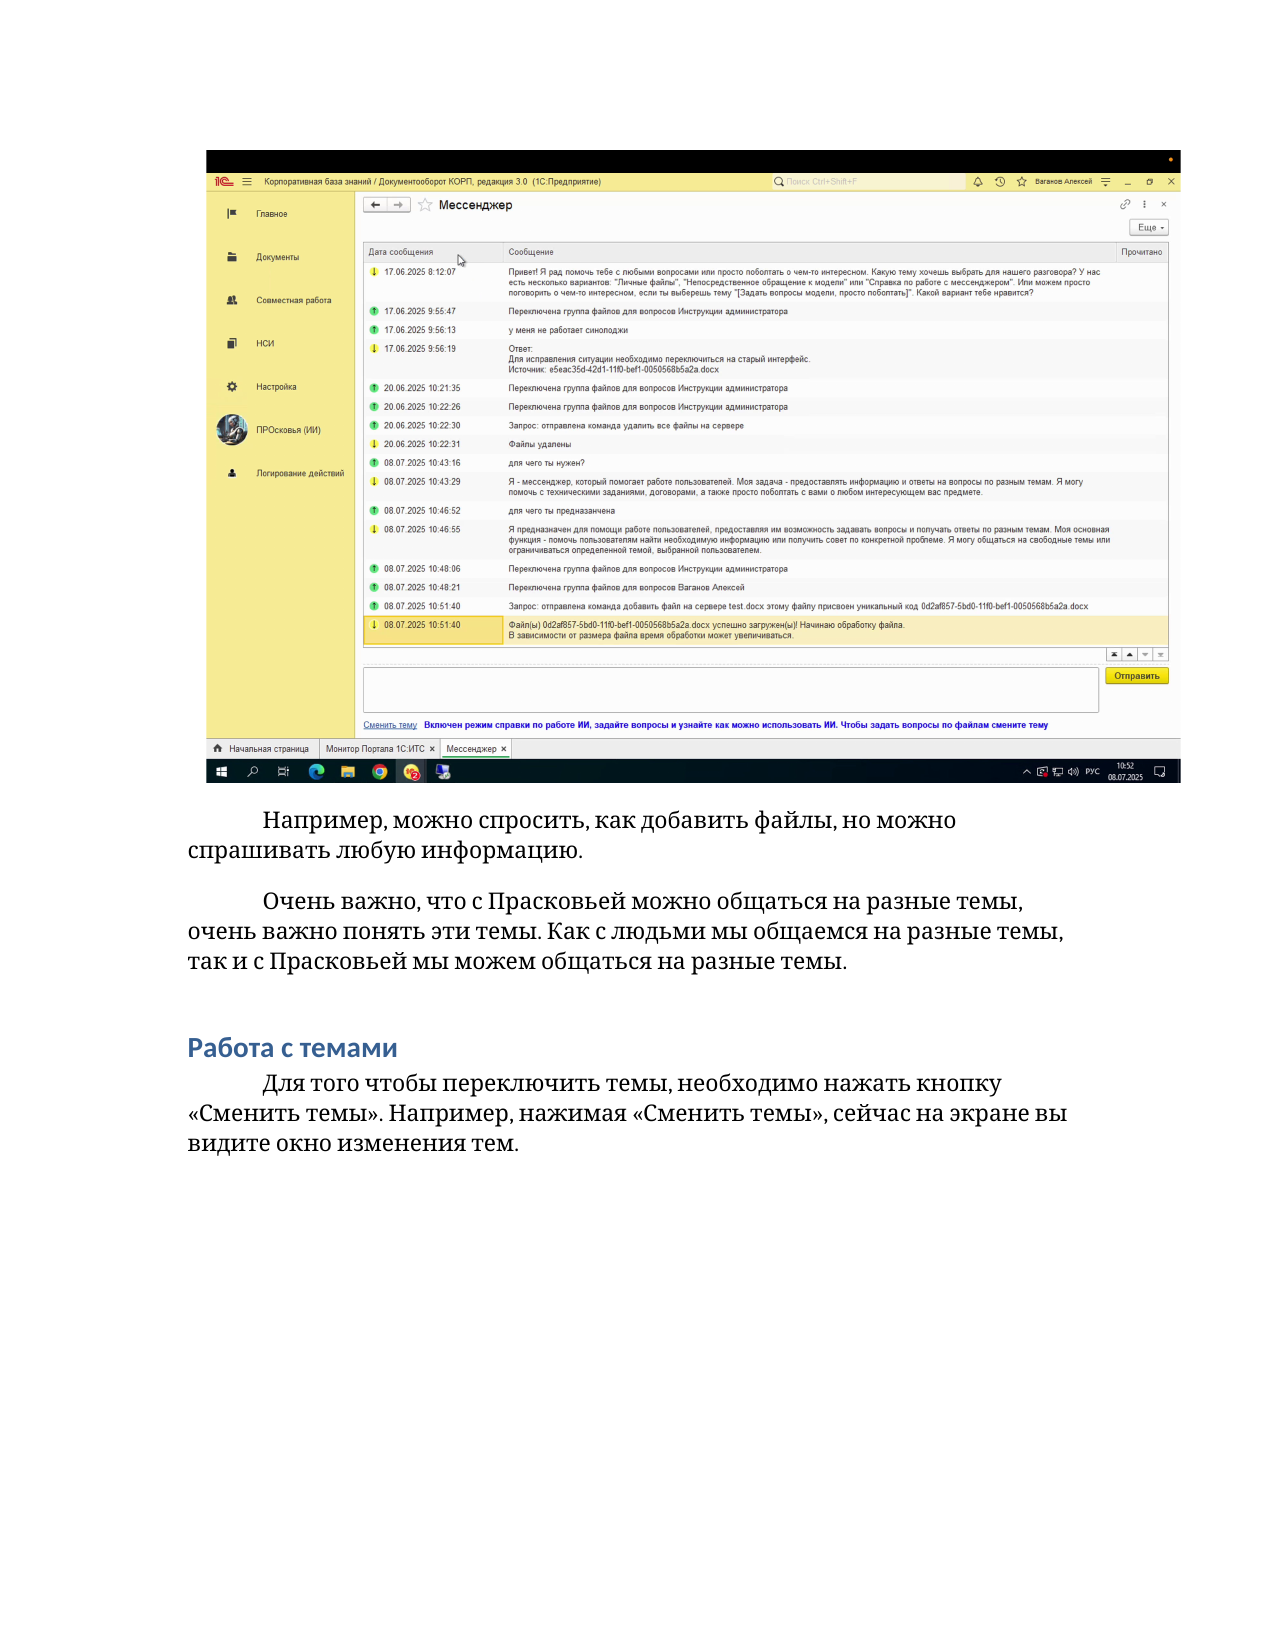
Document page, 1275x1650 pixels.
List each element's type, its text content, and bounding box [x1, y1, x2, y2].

text Например, можно спросить, как добавить файлы, но можно спрашивать любую информацию. [187, 807, 1087, 864]
subtitle Работа с темами [187, 1029, 1087, 1065]
text Для того чтобы переключить темы, необходимо нажать кнопку «Сменить темы». Например, нажимая «Сменить темы», сейчас на экране вы видите окно изменения тем. [187, 1070, 1087, 1157]
picture [206, 150, 1181, 783]
text Очень важно, что с Прасковьей можно общаться на разные темы, очень важно понять эти темы. Как с людьми мы общаемся на разные темы, так и с Прасковьей мы можем общаться на разные темы. [187, 889, 1087, 976]
